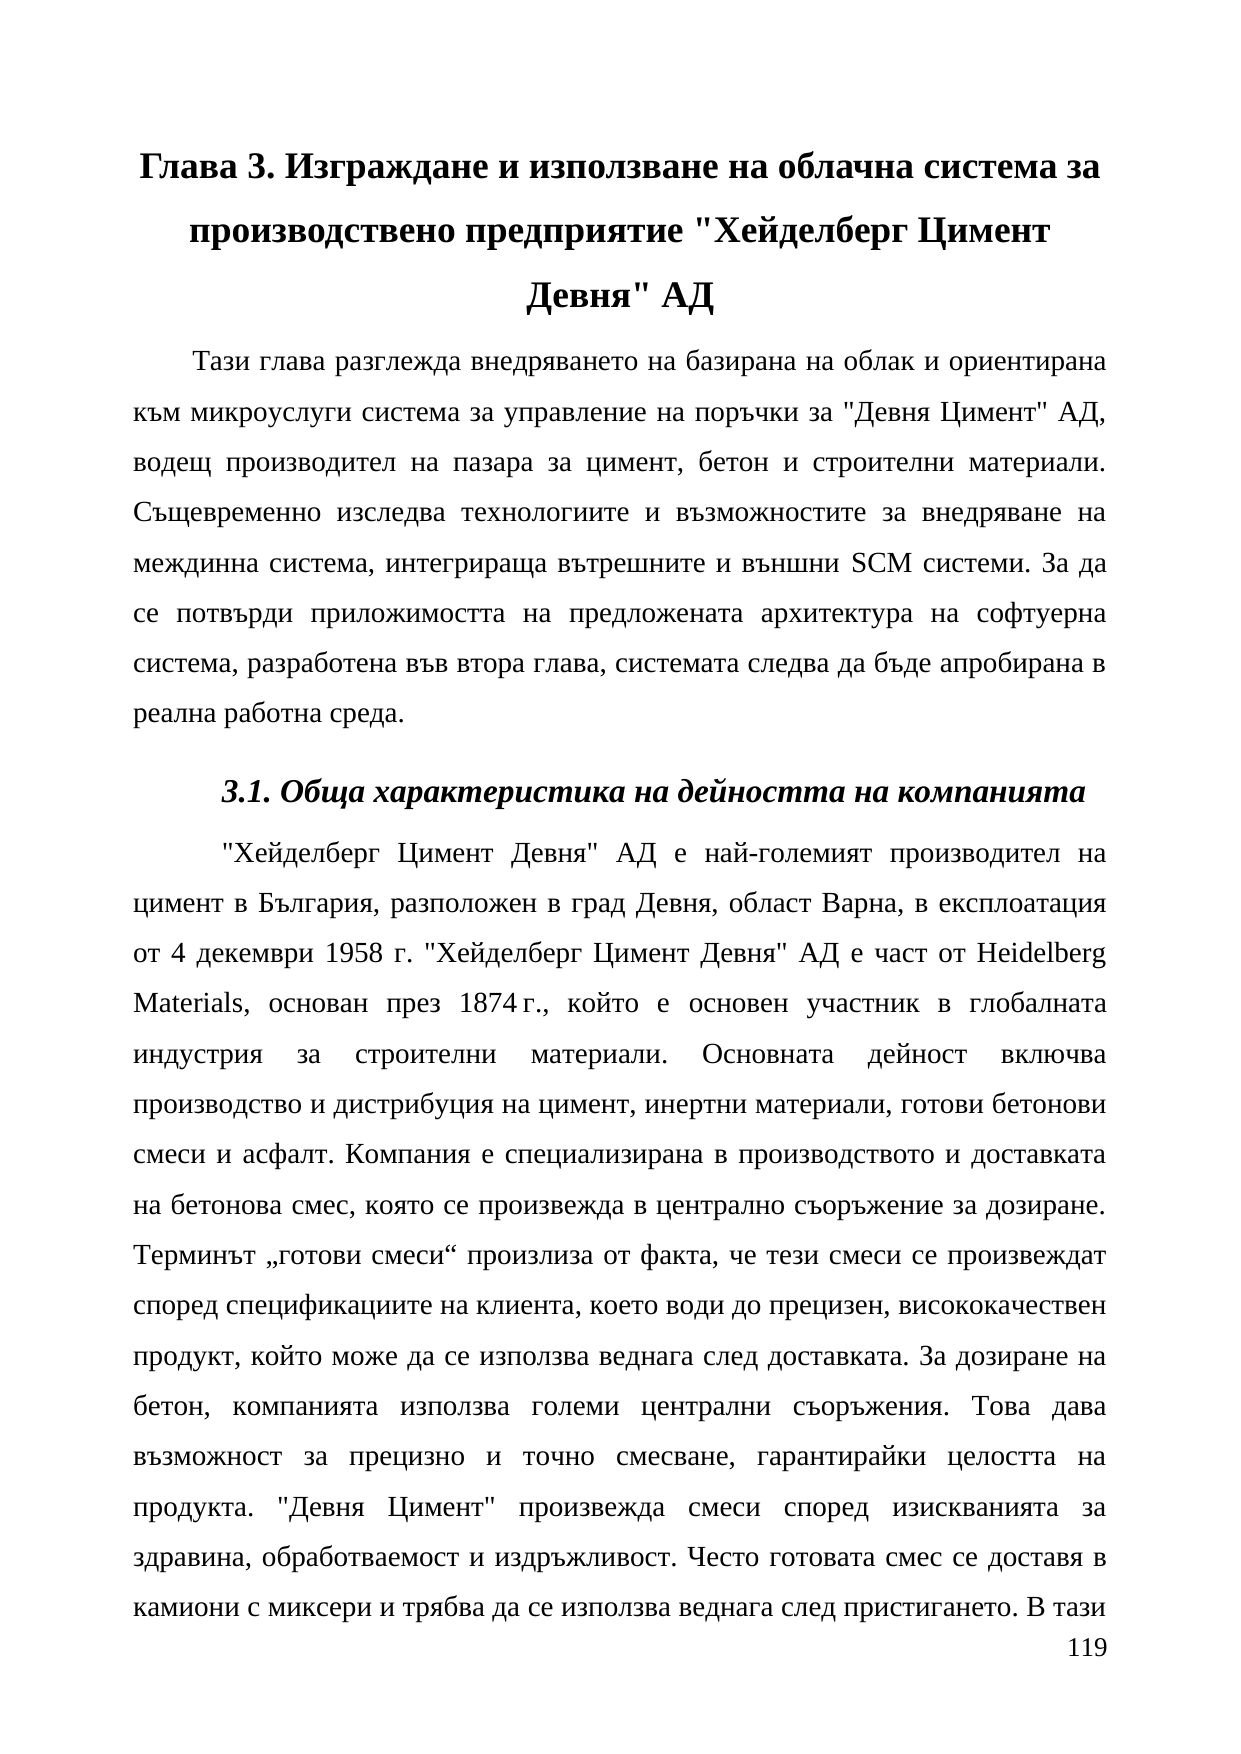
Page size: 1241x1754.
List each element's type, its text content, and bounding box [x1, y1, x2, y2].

text Тази глава разглежда внедряването на базирана на облак и ориентирана към микроуслуги система за управление на поръчки за "Девня Цимент" АД, водещ производител на пазара за цимент, бетон и строителни материали. Същевременно изследва технологиите и възможностите за внедряване на междинна система, интегрираща вътрешните и външни SCM системи. За да се потвърди приложимостта на предложената архитектура на софтуерна система, разработена във втора глава, системата следва да бъде апробирана в реална работна среда. [133, 343, 1107, 729]
subtitle 3.1. Обща характеристика на дейността на компанията [133, 771, 1107, 809]
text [133, 835, 1107, 1623]
subtitle Глава 3. Изграждане и използване на облачна система за производствено предприятие "Хейделберг Цимент Девня" АД [133, 143, 1107, 316]
